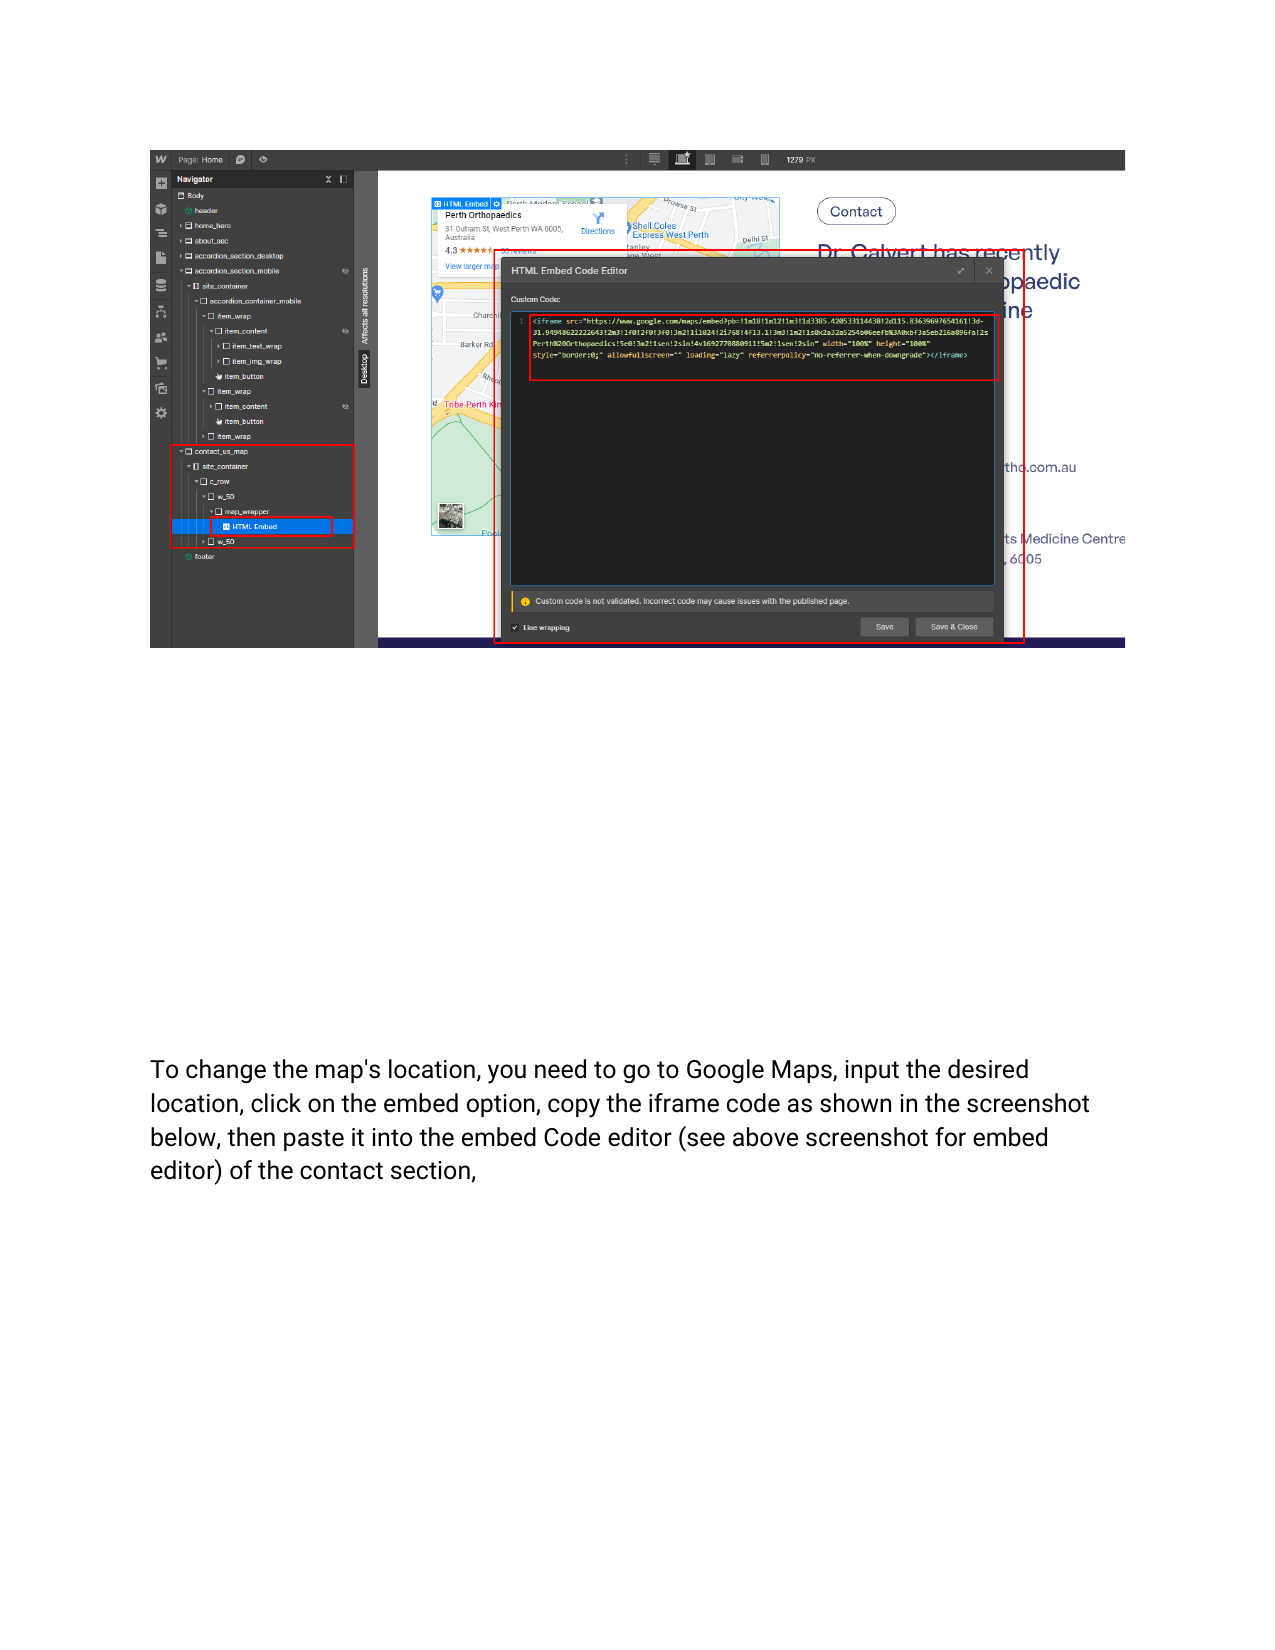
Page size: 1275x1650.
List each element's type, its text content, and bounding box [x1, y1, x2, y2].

text To change the map's location, you need to go to Google Maps, input the desired location, click on the embed option, copy the iframe code as shown in the screenshot below, then paste it into the embed Code editor (see above screenshot for embed editor) of the contact section, [150, 1056, 1125, 1186]
picture [150, 150, 1125, 648]
